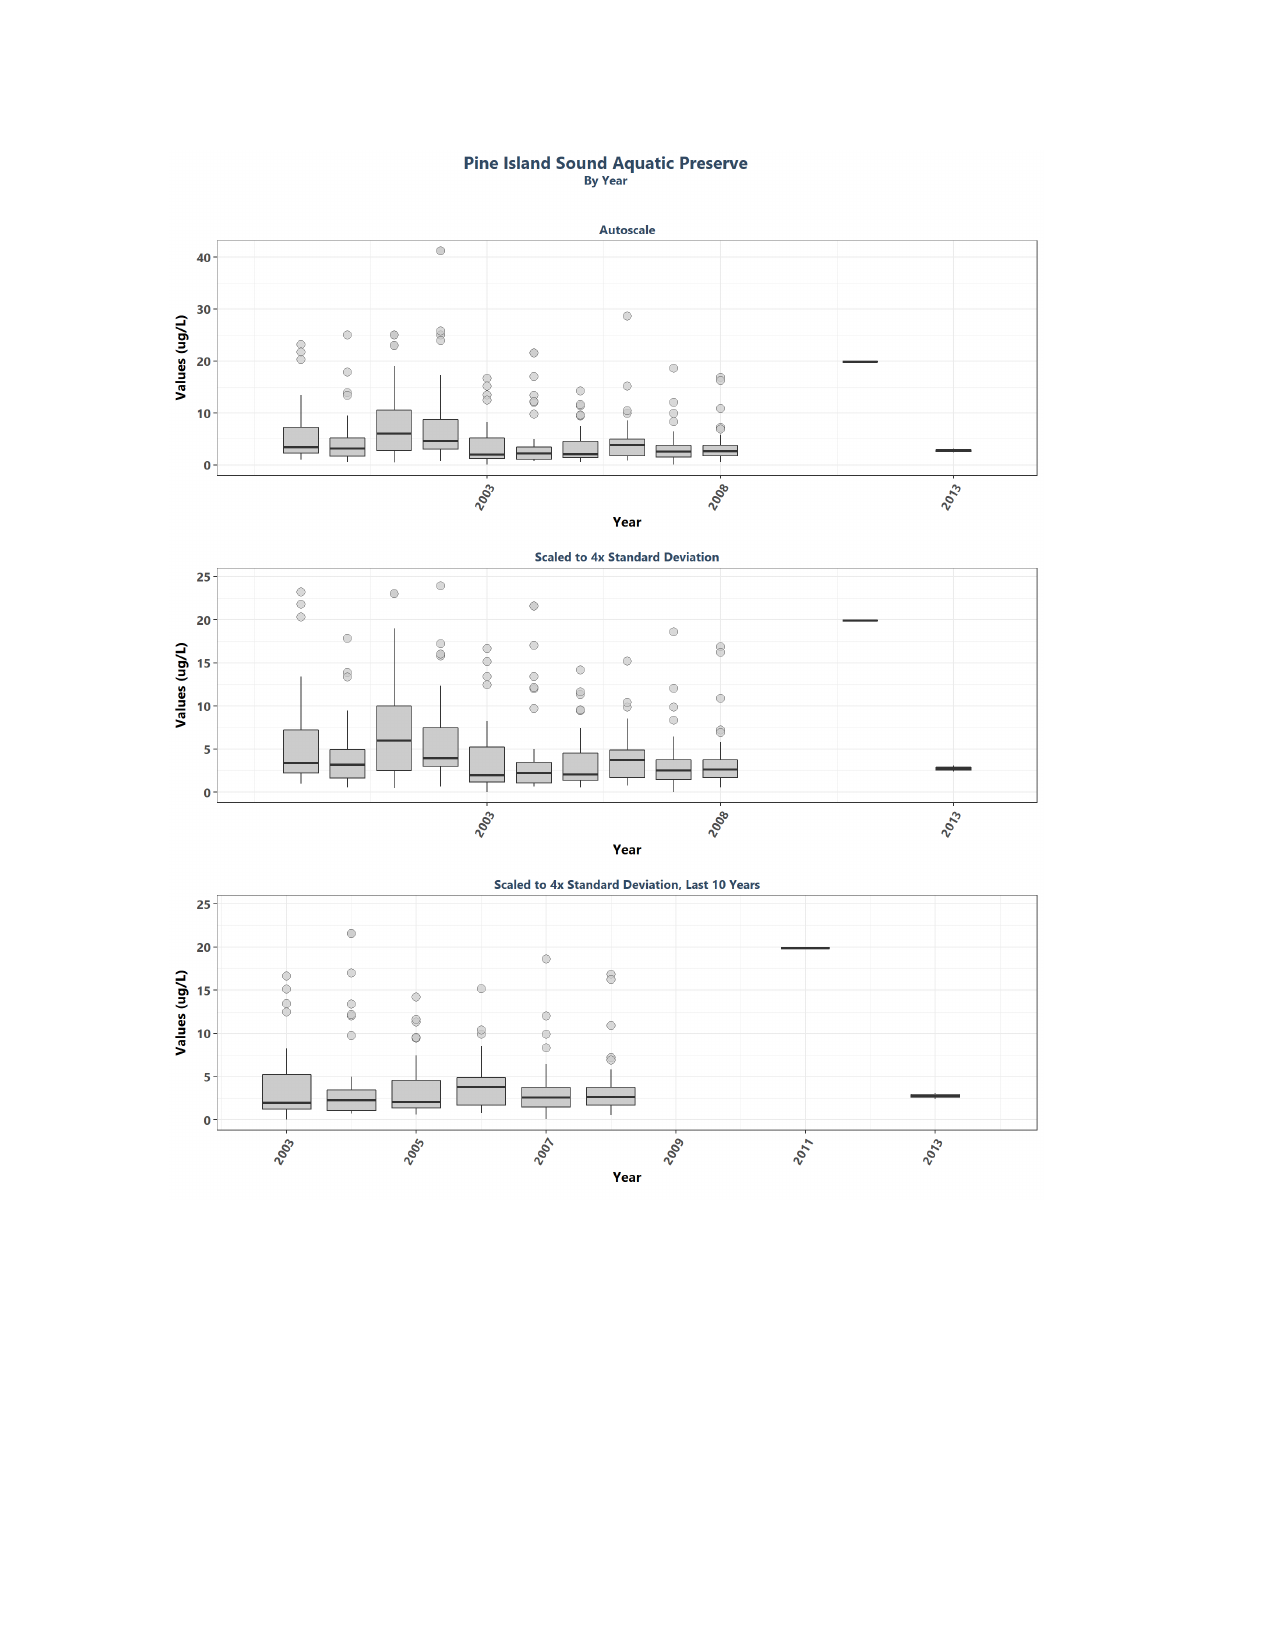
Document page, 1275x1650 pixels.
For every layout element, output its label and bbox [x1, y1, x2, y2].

picture [168, 150, 1044, 1200]
